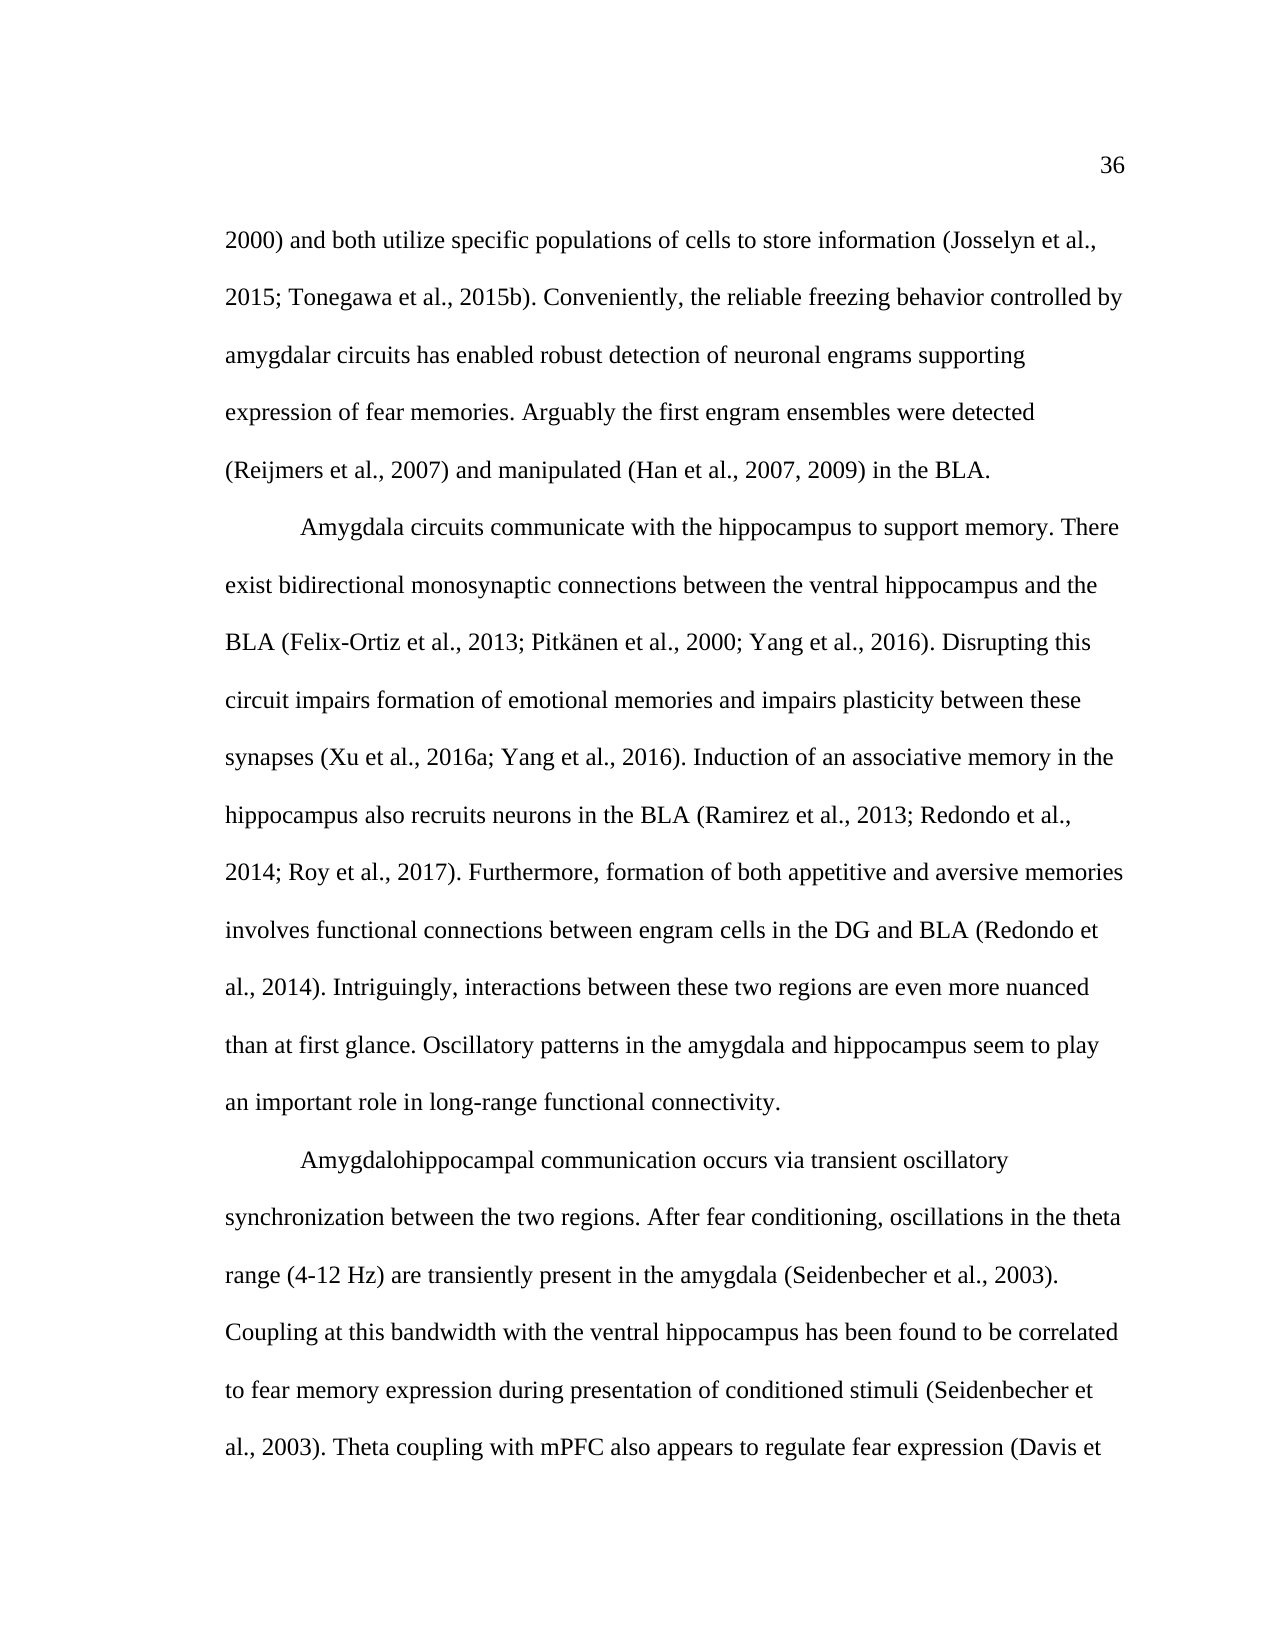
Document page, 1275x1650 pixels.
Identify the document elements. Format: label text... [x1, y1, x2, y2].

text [225, 1145, 1125, 1461]
text Amygdala circuits communicate with the hippocampus to support memory. There exist bidirectional monosynaptic connections between the ventral hippocampus and the BLA (Felix-Ortiz et al., 2013; Pitkänen et al., 2000; Yang et al., 2016). Disrupting this circuit impairs formation of emotional memories and impairs plasticity between these synapses (Xu et al., 2016a; Yang et al., 2016). Induction of an associative memory in the hippocampus also recruits neurons in the BLA (Ramirez et al., 2013; Redondo et al., 2014; Roy et al., 2017). Furthermore, formation of both appetitive and aversive memories involves functional connections between engram cells in the DG and BLA (Redondo et al., 2014). Intriguingly, interactions between these two regions are even more nuanced than at first glance. Oscillatory patterns in the amygdala and hippocampus seem to play an important role in long-range functional connectivity. [225, 512, 1125, 1116]
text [225, 225, 1125, 484]
